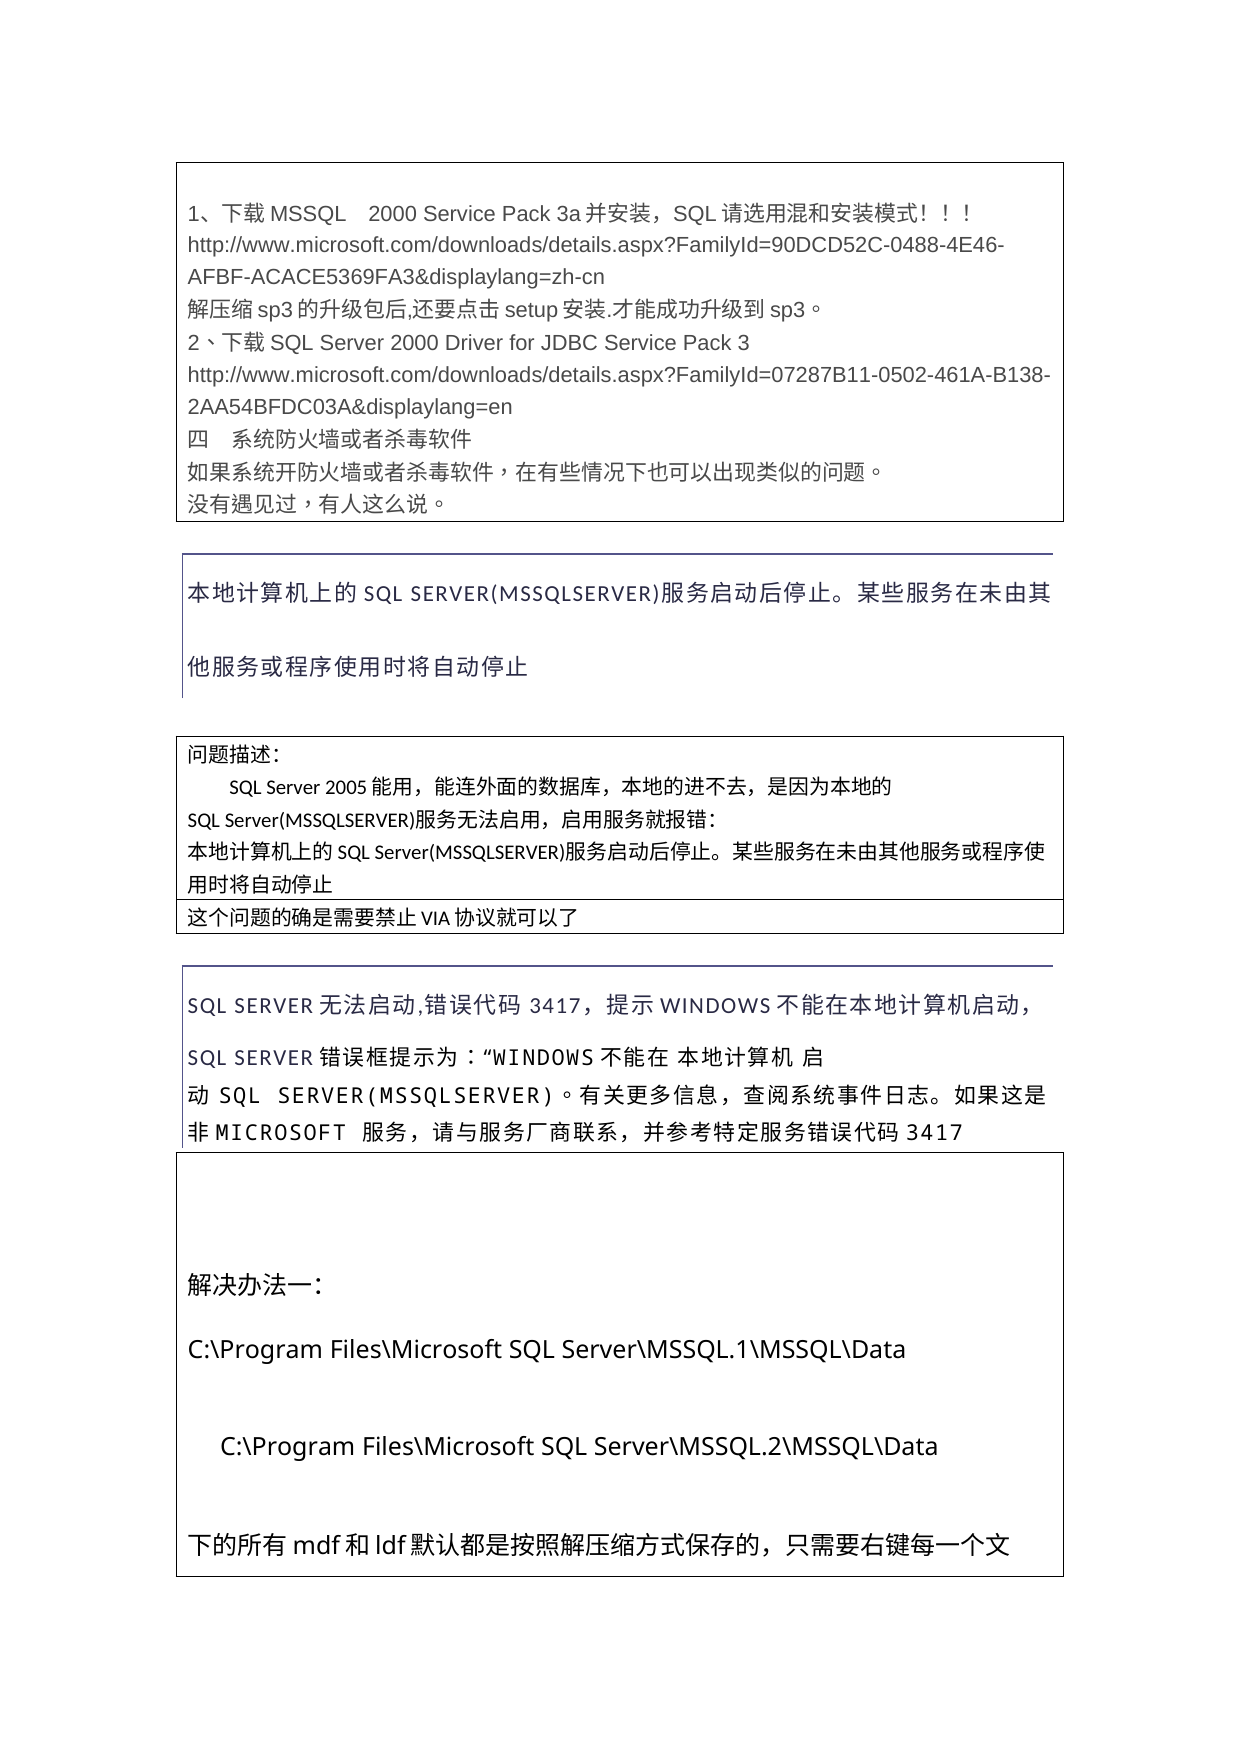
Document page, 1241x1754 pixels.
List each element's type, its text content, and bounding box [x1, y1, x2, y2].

subtitle 本地计算机上的SQL Server(MSSQLSERVER)服务启动后停止。某些服务在未由其他服务或程序使用时将自动停止 [183, 555, 1053, 698]
table_header 问题描述： SQL Server 2005能用，能连外面的数据库，本地的进不去，是因为本地的 SQL Server(MSSQLSERVER)服务无法启用，启用服务就报错： 本地计算机上的SQL Server(MSSQLSERVER)服务启动后停止。某些服务在未由其他服务或程序使用时将自动停止 [177, 737, 1063, 899]
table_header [177, 1153, 1063, 1576]
table_cell 这个问题的确是需要禁止VIA协议就可以了 [177, 900, 1063, 933]
subtitle SQL Server无法启动,错误代码 3417，提示Windows不能在本地计算机启动，Sql server错误框提示为：“Windows不能在 本地计算机 启动 SQL Server(MSSQLSERVER)。有关更多信息，查阅系统事件日志。如果这是非Microsoft 服务，请与服务厂商联系，并参考特定服务错误代码3417 [183, 967, 1053, 1148]
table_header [177, 163, 1063, 521]
